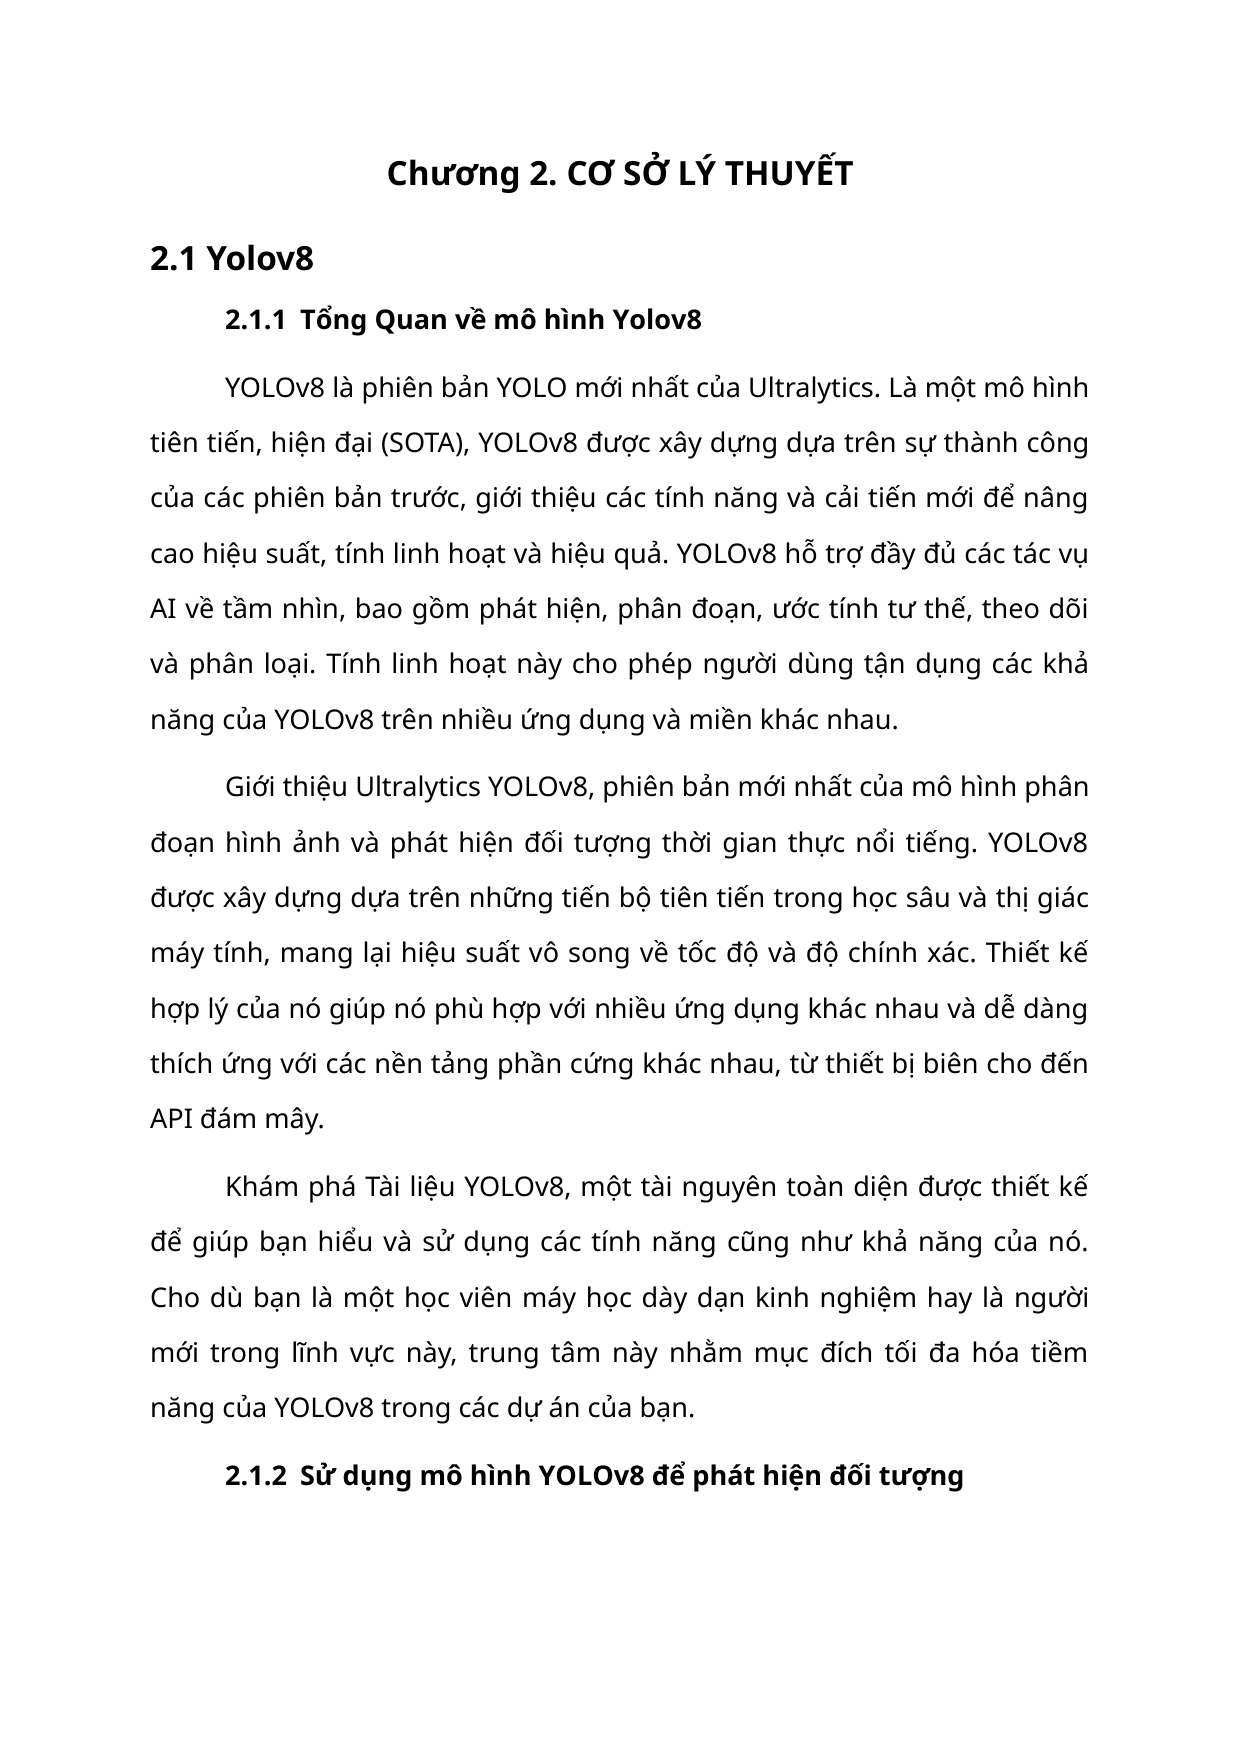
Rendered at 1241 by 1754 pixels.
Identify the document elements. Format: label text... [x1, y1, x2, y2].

text Khám phá Tài liệu YOLOv8, một tài nguyên toàn diện được thiết kế để giúp bạn hiểu và sử dụng các tính năng cũng như khả năng của nó. Cho dù bạn là một học viên máy học dày dạn kinh nghiệm hay là người mới trong lĩnh vực này, trung tâm này nhằm mục đích tối đa hóa tiềm năng của YOLOv8 trong các dự án của bạn. [150, 1168, 1090, 1426]
text 2.1 Yolov8 [150, 235, 1090, 280]
list Sử dụng mô hình YOLOv8 để phát hiện đối tượng [225, 1457, 1085, 1493]
list Tổng Quan về mô hình Yolov8 [225, 300, 1085, 337]
text YOLOv8 là phiên bản YOLO mới nhất của Ultralytics. Là một mô hình tiên tiến, hiện đại (SOTA), YOLOv8 được xây dựng dựa trên sự thành công của các phiên bản trước, giới thiệu các tính năng và cải tiến mới để nâng cao hiệu suất, tính linh hoạt và hiệu quả. YOLOv8 hỗ trợ đầy đủ các tác vụ AI về tầm nhìn, bao gồm phát hiện, phân đoạn, ước tính tư thế, theo dõi và phân loại. Tính linh hoạt này cho phép người dùng tận dụng các khả năng của YOLOv8 trên nhiều ứng dụng và miền khác nhau. [150, 368, 1090, 737]
text Chương 2. CƠ SỞ LÝ THUYẾT [150, 150, 1090, 195]
text Giới thiệu Ultralytics YOLOv8, phiên bản mới nhất của mô hình phân đoạn hình ảnh và phát hiện đối tượng thời gian thực nổi tiếng. YOLOv8 được xây dựng dựa trên những tiến bộ tiên tiến trong học sâu và thị giác máy tính, mang lại hiệu suất vô song về tốc độ và độ chính xác. Thiết kế hợp lý của nó giúp nó phù hợp với nhiều ứng dụng khác nhau và dễ dàng thích ứng với các nền tảng phần cứng khác nhau, từ thiết bị biên cho đến API đám mây. [150, 768, 1090, 1137]
